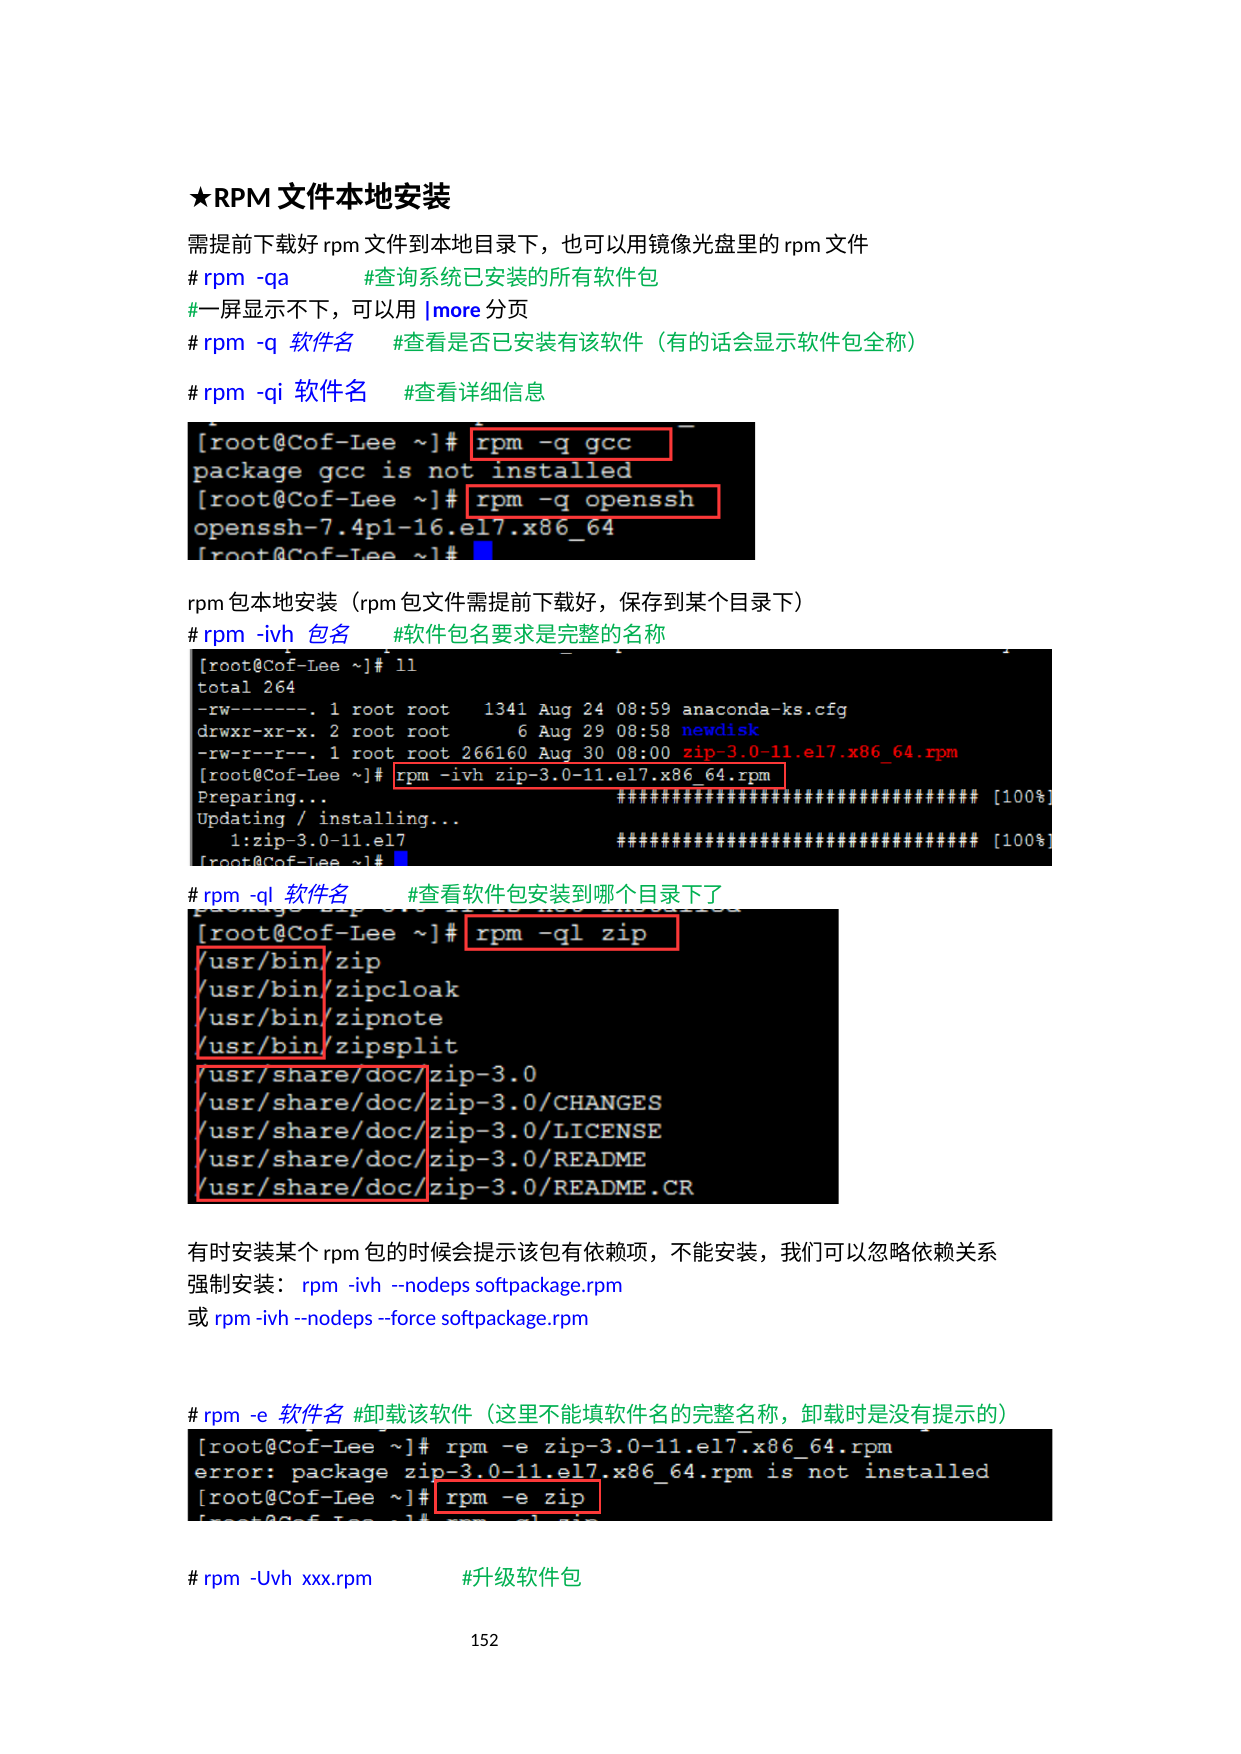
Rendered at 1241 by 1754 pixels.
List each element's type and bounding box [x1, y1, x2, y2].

picture [187, 1429, 1053, 1521]
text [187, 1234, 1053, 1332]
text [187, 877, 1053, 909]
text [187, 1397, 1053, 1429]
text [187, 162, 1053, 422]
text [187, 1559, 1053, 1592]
picture [187, 422, 756, 560]
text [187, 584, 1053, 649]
picture [187, 649, 1052, 866]
picture [187, 909, 839, 1204]
